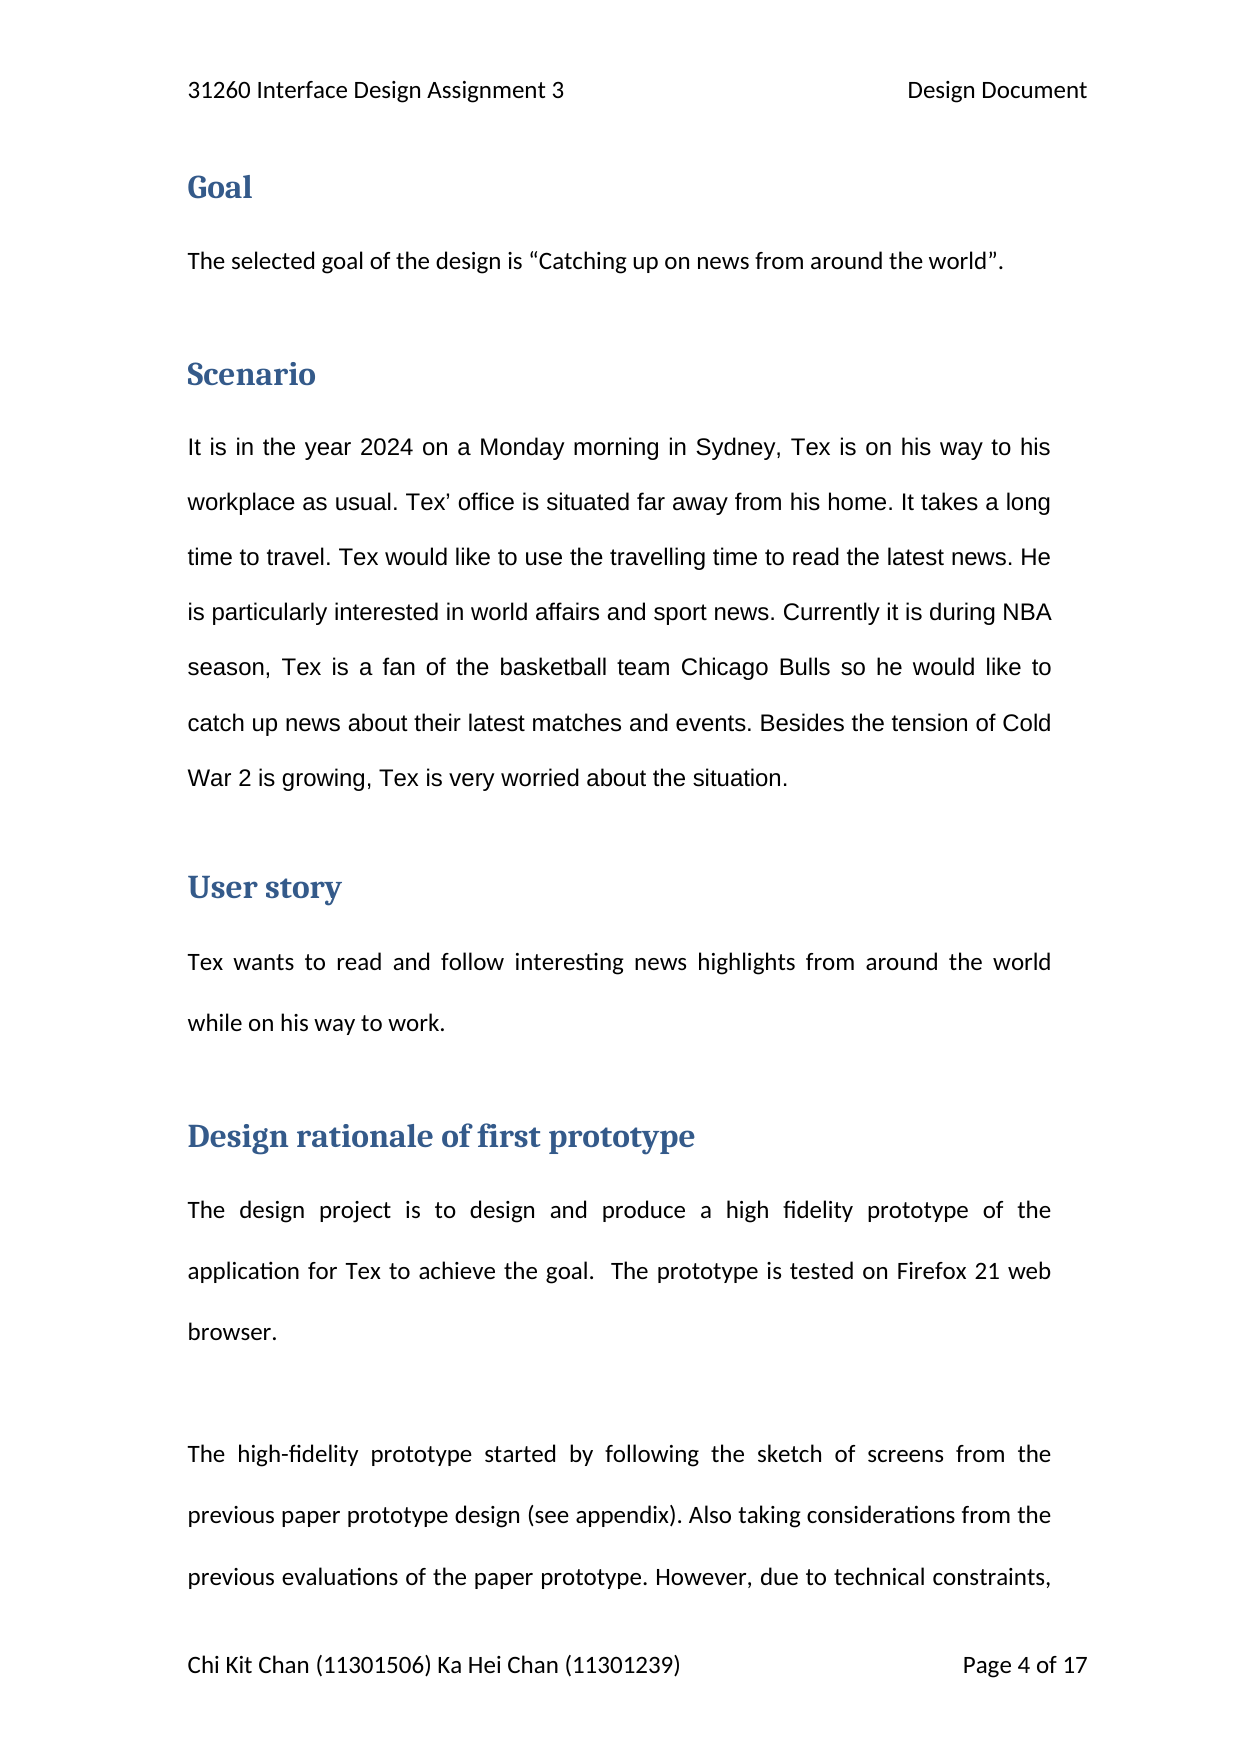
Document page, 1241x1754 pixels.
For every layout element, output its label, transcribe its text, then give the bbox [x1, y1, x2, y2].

text The design project is to design and produce a high fidelity prototype of the application for Tex to achieve the goal. The prototype is tested on Firefox 21 web browser. [187, 1194, 1053, 1347]
subtitle Goal [187, 168, 1053, 206]
subtitle Scenario [187, 356, 1053, 394]
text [187, 1438, 1053, 1591]
text The selected goal of the design is “Catching up on news from around the world”. [187, 245, 1053, 275]
text Tex wants to read and follow interesting news highlights from around the world while on his way to work. [187, 946, 1053, 1037]
text It is in the year 2024 on a Monday morning in Sydney, Tex is on his way to his workplace as usual. Tex’ office is situated far away from his home. It takes a long time to travel. Tex would like to use the travelling time to read the latest news. He is particularly interested in world affairs and sport news. Currently it is during NBA season, Tex is a fan of the basketball team Chicago Bulls so he would like to catch up news about their latest matches and events. Besides the tension of Cold War 2 is growing, Tex is very worried about the situation. [187, 432, 1053, 791]
subtitle Design rationale of first prototype [187, 1118, 1053, 1156]
subtitle User story [187, 869, 1053, 907]
